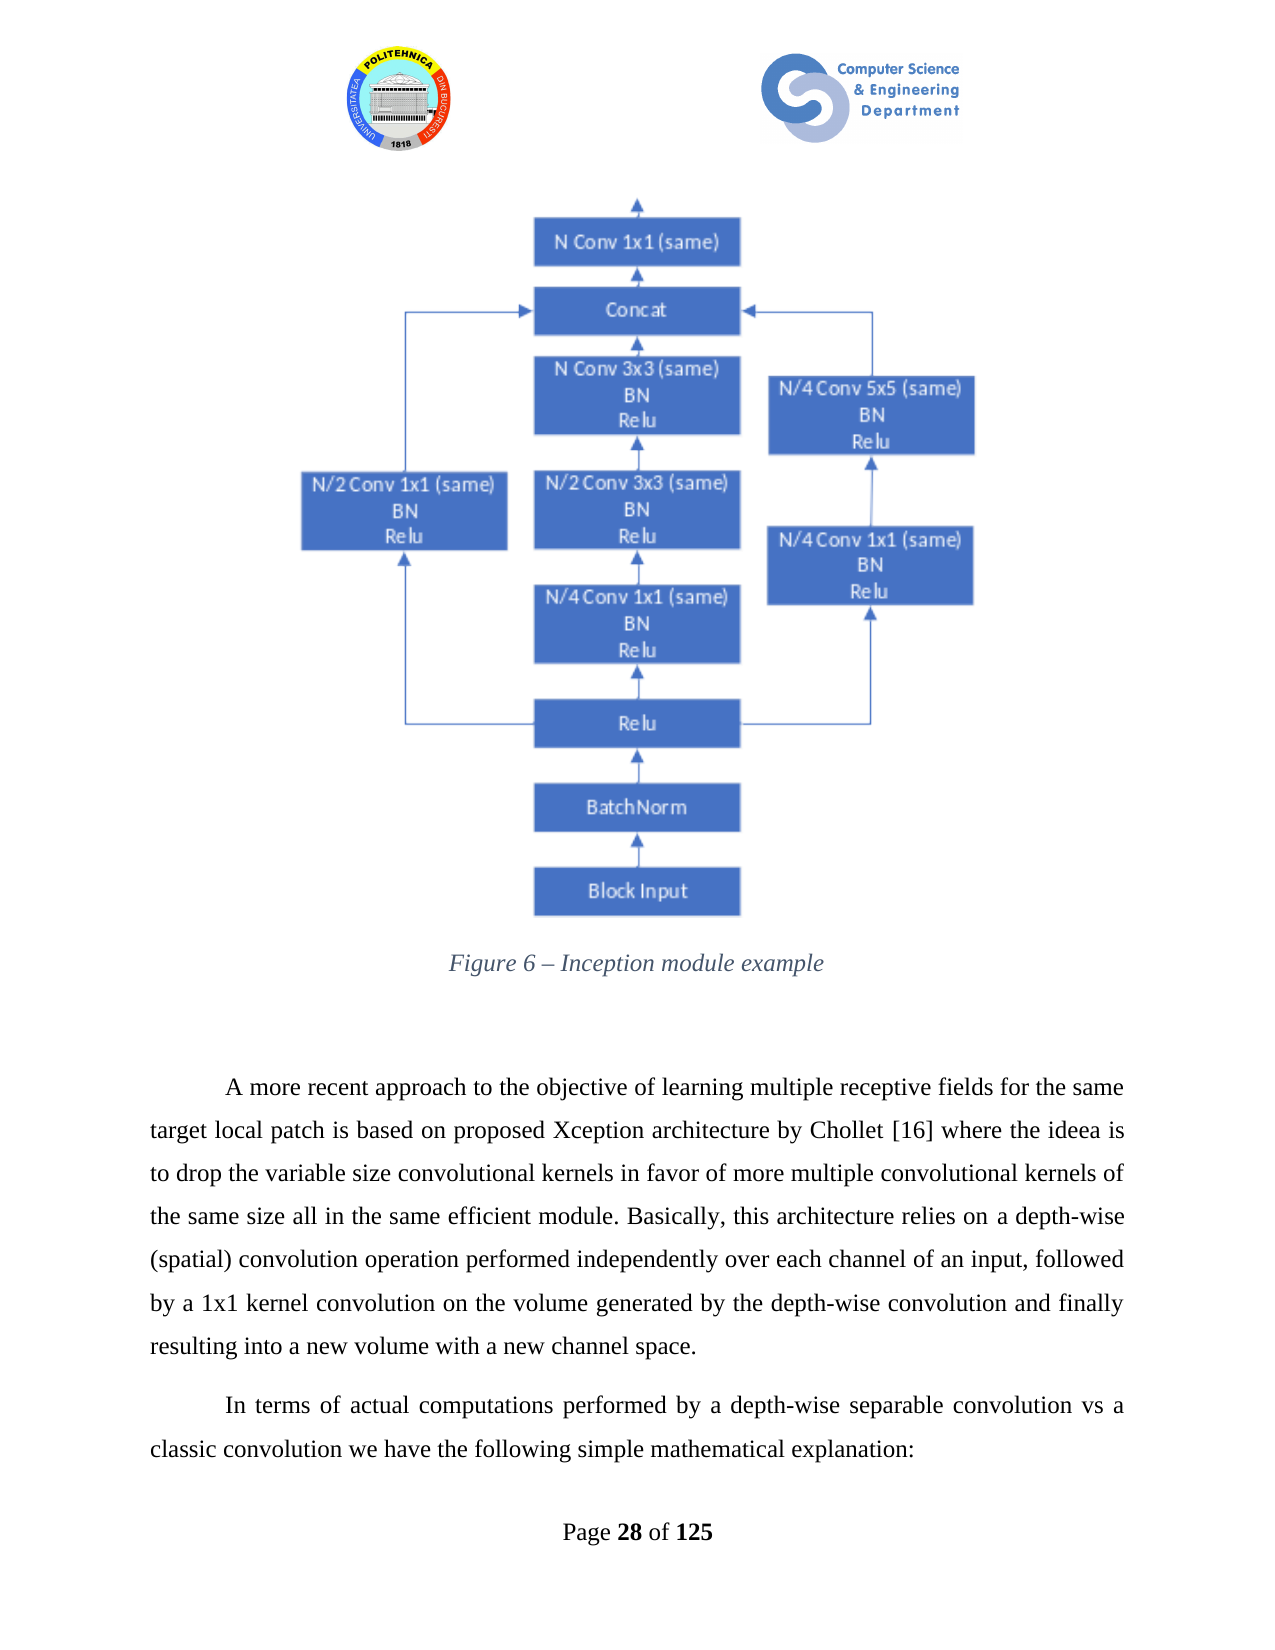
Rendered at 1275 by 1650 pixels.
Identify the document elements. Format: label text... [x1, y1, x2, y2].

text Figure 6 – Inception module example [150, 948, 1125, 977]
text A more recent approach to the objective of learning multiple receptive fields for the same target local patch is based on proposed Xception architecture by Chollet where the ideea is to drop the variable size convolutional kernels in favor of more multiple convolutional kernels of the same size all in the same efficient module. Basically, this architecture relies on a depth-wise (spatial) convolution operation performed independently over each channel of an input, followed by a 1x1 kernel convolution on the volume generated by the depth-wise convolution and finally resulting into a new volume with a new channel space. [150, 1072, 1125, 1359]
text In terms of actual computations performed by a depth-wise separable convolution vs a classic convolution we have the following simple mathematical explanation: [150, 1391, 1125, 1462]
picture [346, 46, 451, 151]
picture [760, 53, 963, 144]
